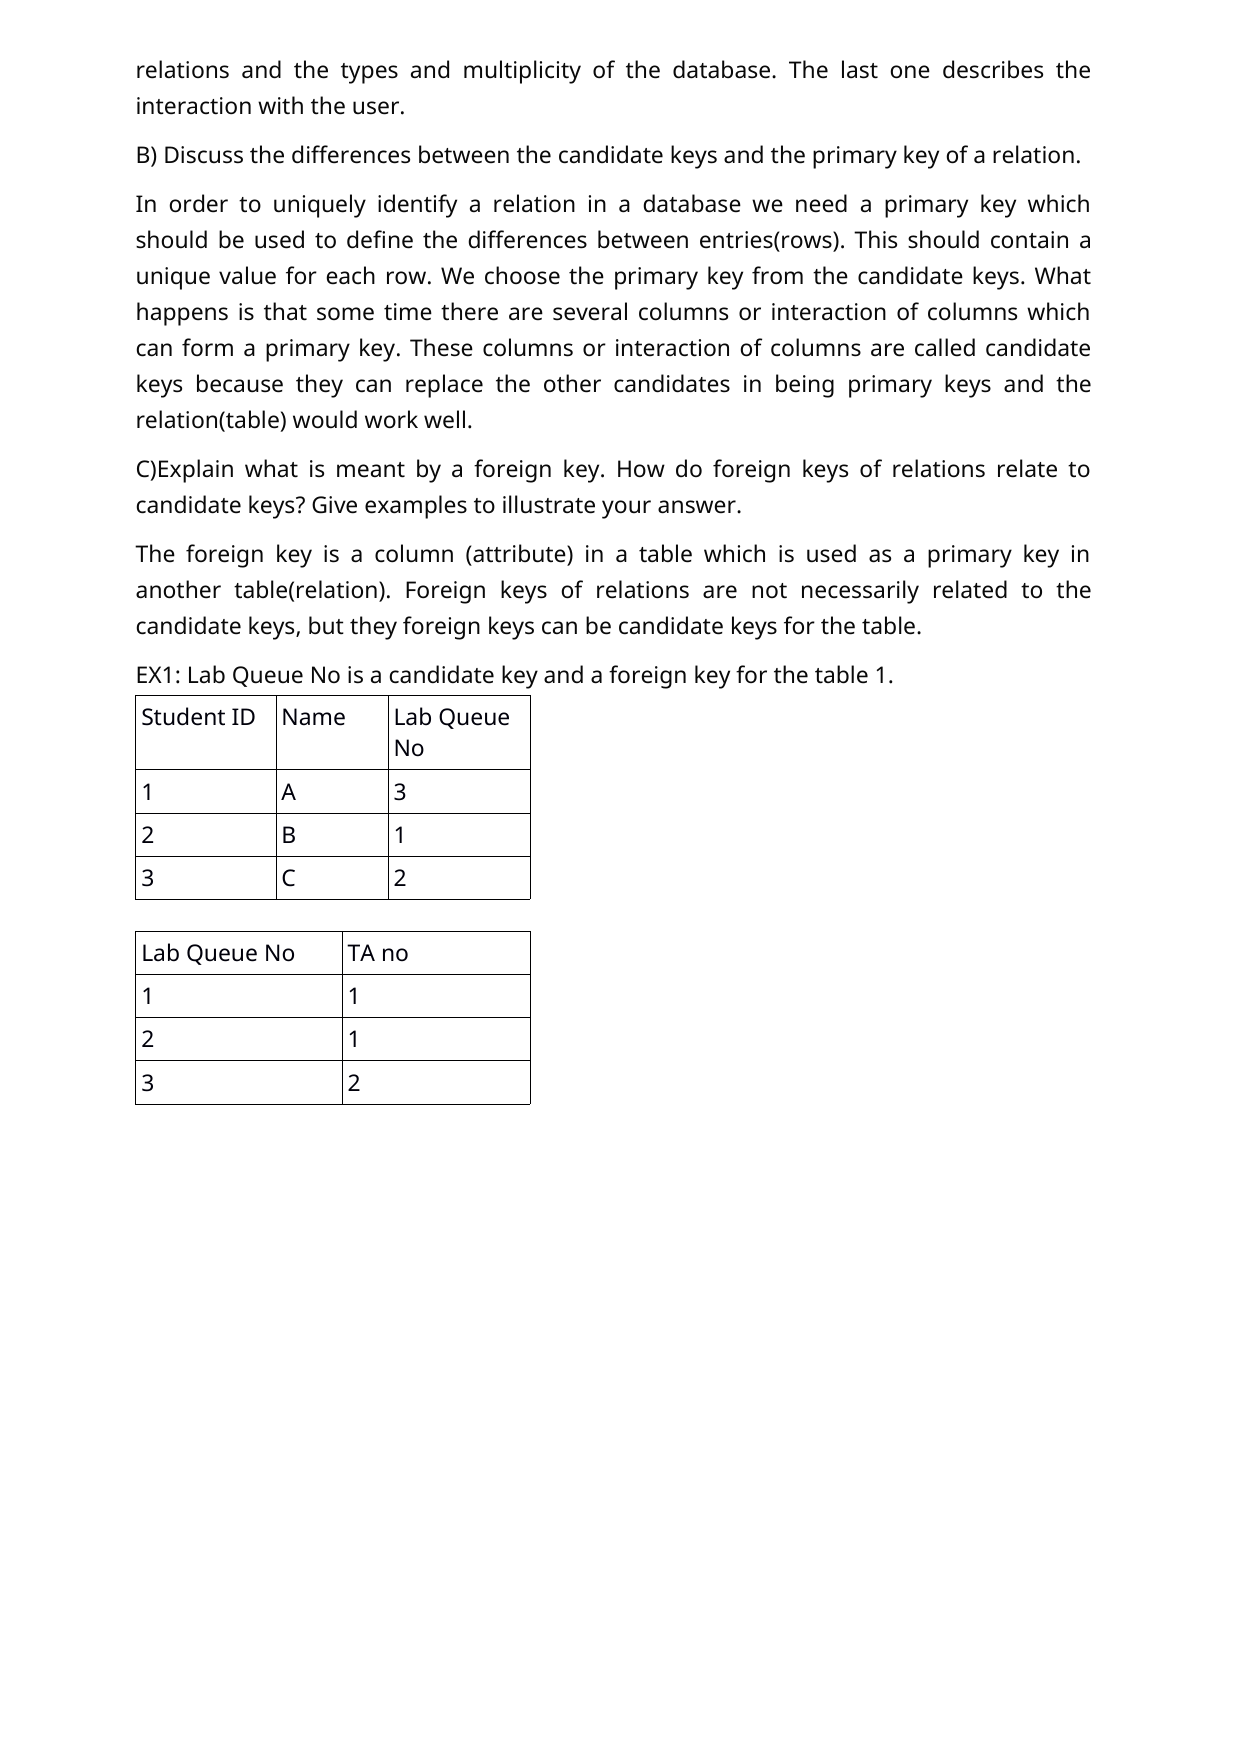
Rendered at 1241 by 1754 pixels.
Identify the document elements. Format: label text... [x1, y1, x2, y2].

table_header Lab Queue No [136, 932, 342, 974]
list In order to uniquely identify a relation in a database we need a primary key which should be used to define the differences between entries(rows). This should contain a unique value for each row. We choose the primary key from the candidate keys. What happens is that some time there are several columns or interaction of columns which can form a primary key. These columns or interaction of columns are called candidate keys because they can replace the other candidates in being primary keys and the relation(table) would work well. [135, 188, 1093, 435]
table_cell 2 [389, 857, 530, 899]
table_cell 1 [136, 975, 342, 1017]
table_header TA no [343, 932, 530, 974]
list The foreign key is a column (attribute) in a table which is used as a primary key in another table(relation). Foreign keys of relations are not necessarily related to the candidate keys, but they foreign keys can be candidate keys for the table. [135, 538, 1093, 641]
list C)Explain what is meant by a foreign key. How do foreign keys of relations relate to candidate keys? Give examples to illustrate your answer. [135, 453, 1093, 520]
table_cell 1 [389, 814, 530, 856]
table_header Name [277, 696, 388, 769]
table_cell 1 [343, 1018, 530, 1060]
table_cell 1 [343, 975, 530, 1017]
table_cell 3 [389, 770, 530, 812]
table_cell 1 [136, 770, 276, 812]
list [135, 54, 1093, 121]
table_cell 2 [136, 1018, 342, 1060]
table_cell C [277, 857, 388, 899]
table_header Student ID [136, 696, 276, 769]
list EX1: Lab Queue No is a candidate key and a foreign key for the table 1. [135, 659, 1093, 690]
table_cell 3 [136, 857, 276, 899]
table_cell A [277, 770, 388, 812]
table_header Lab Queue No [389, 696, 530, 769]
list B) Discuss the differences between the candidate keys and the primary key of a relation. [135, 139, 1093, 170]
table_cell 2 [136, 814, 276, 856]
table_cell 2 [343, 1061, 530, 1104]
table_cell 3 [136, 1061, 342, 1104]
table_cell B [277, 814, 388, 856]
